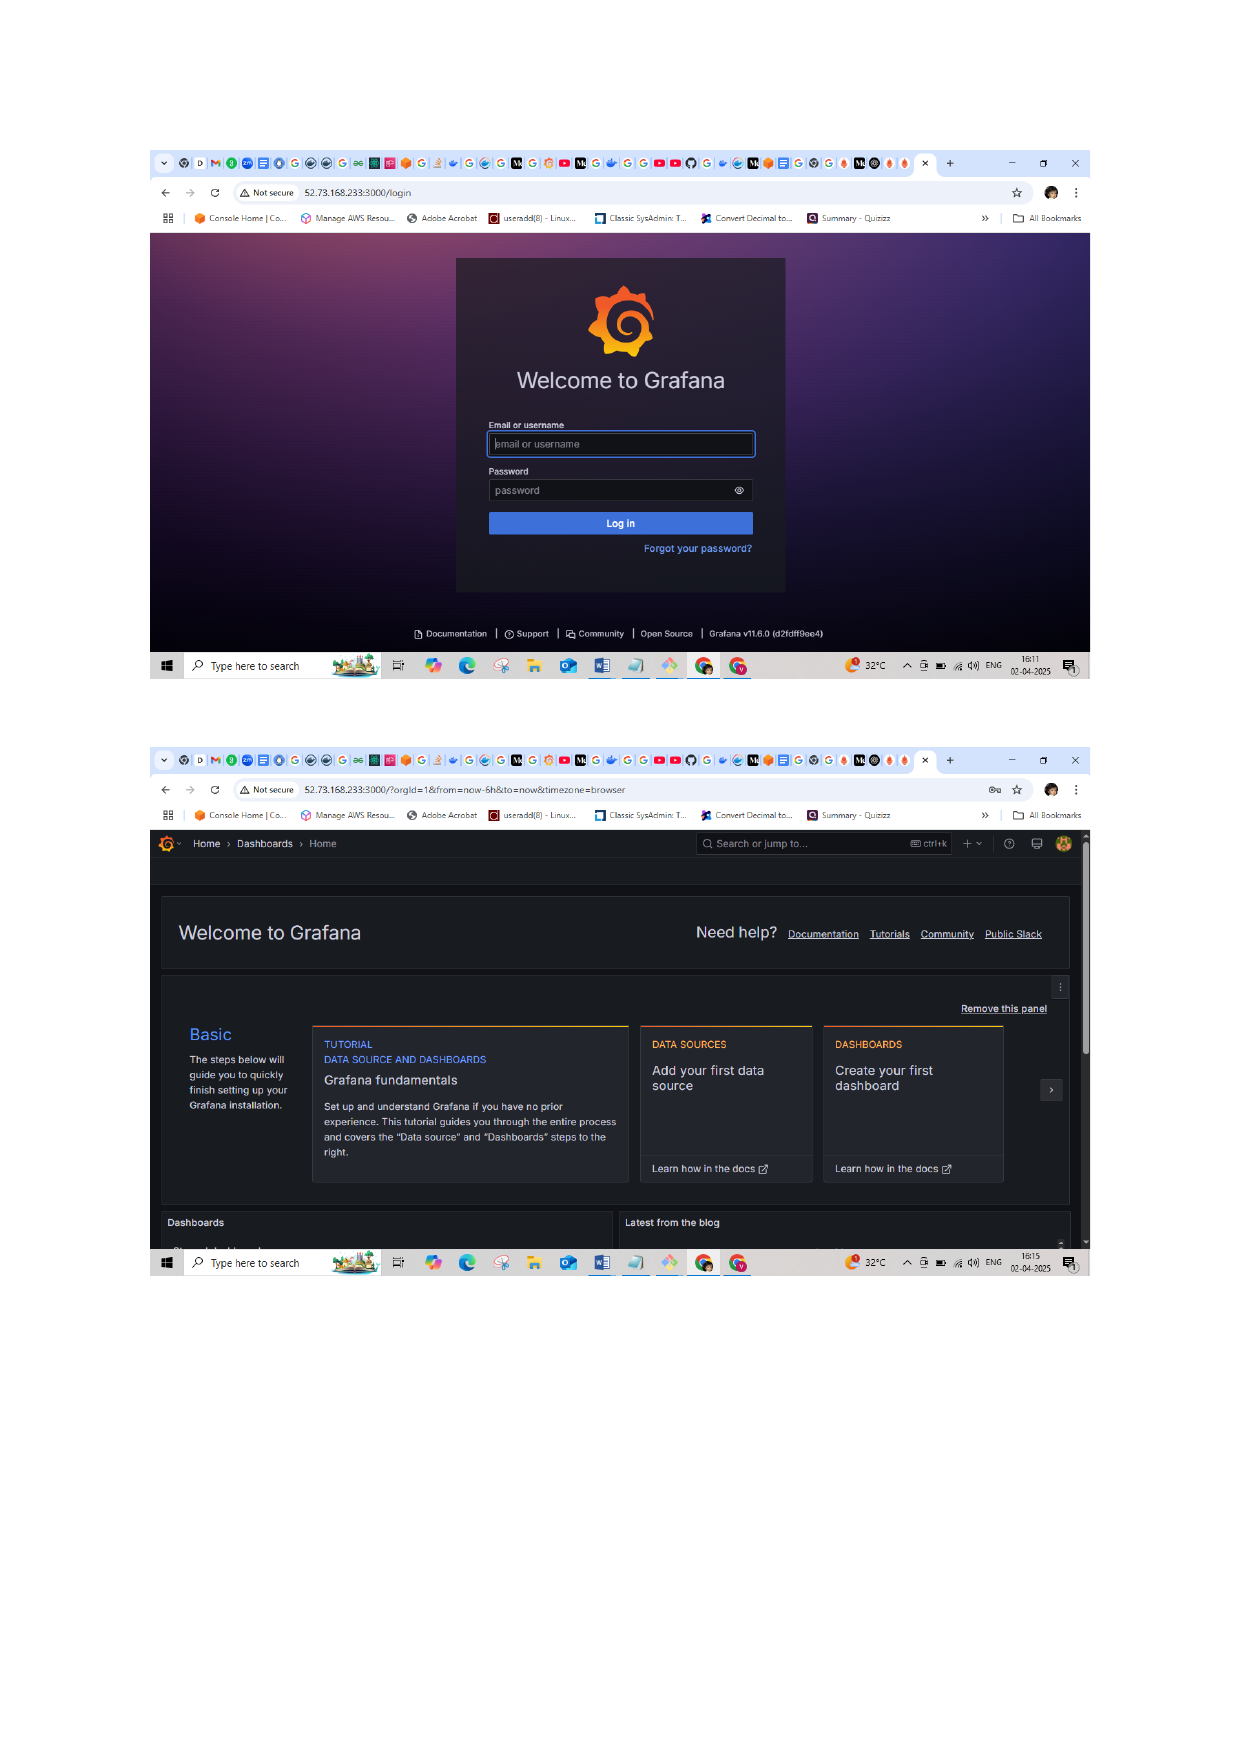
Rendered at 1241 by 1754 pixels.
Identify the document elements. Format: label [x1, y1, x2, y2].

picture [150, 747, 1091, 1276]
picture [150, 150, 1091, 679]
